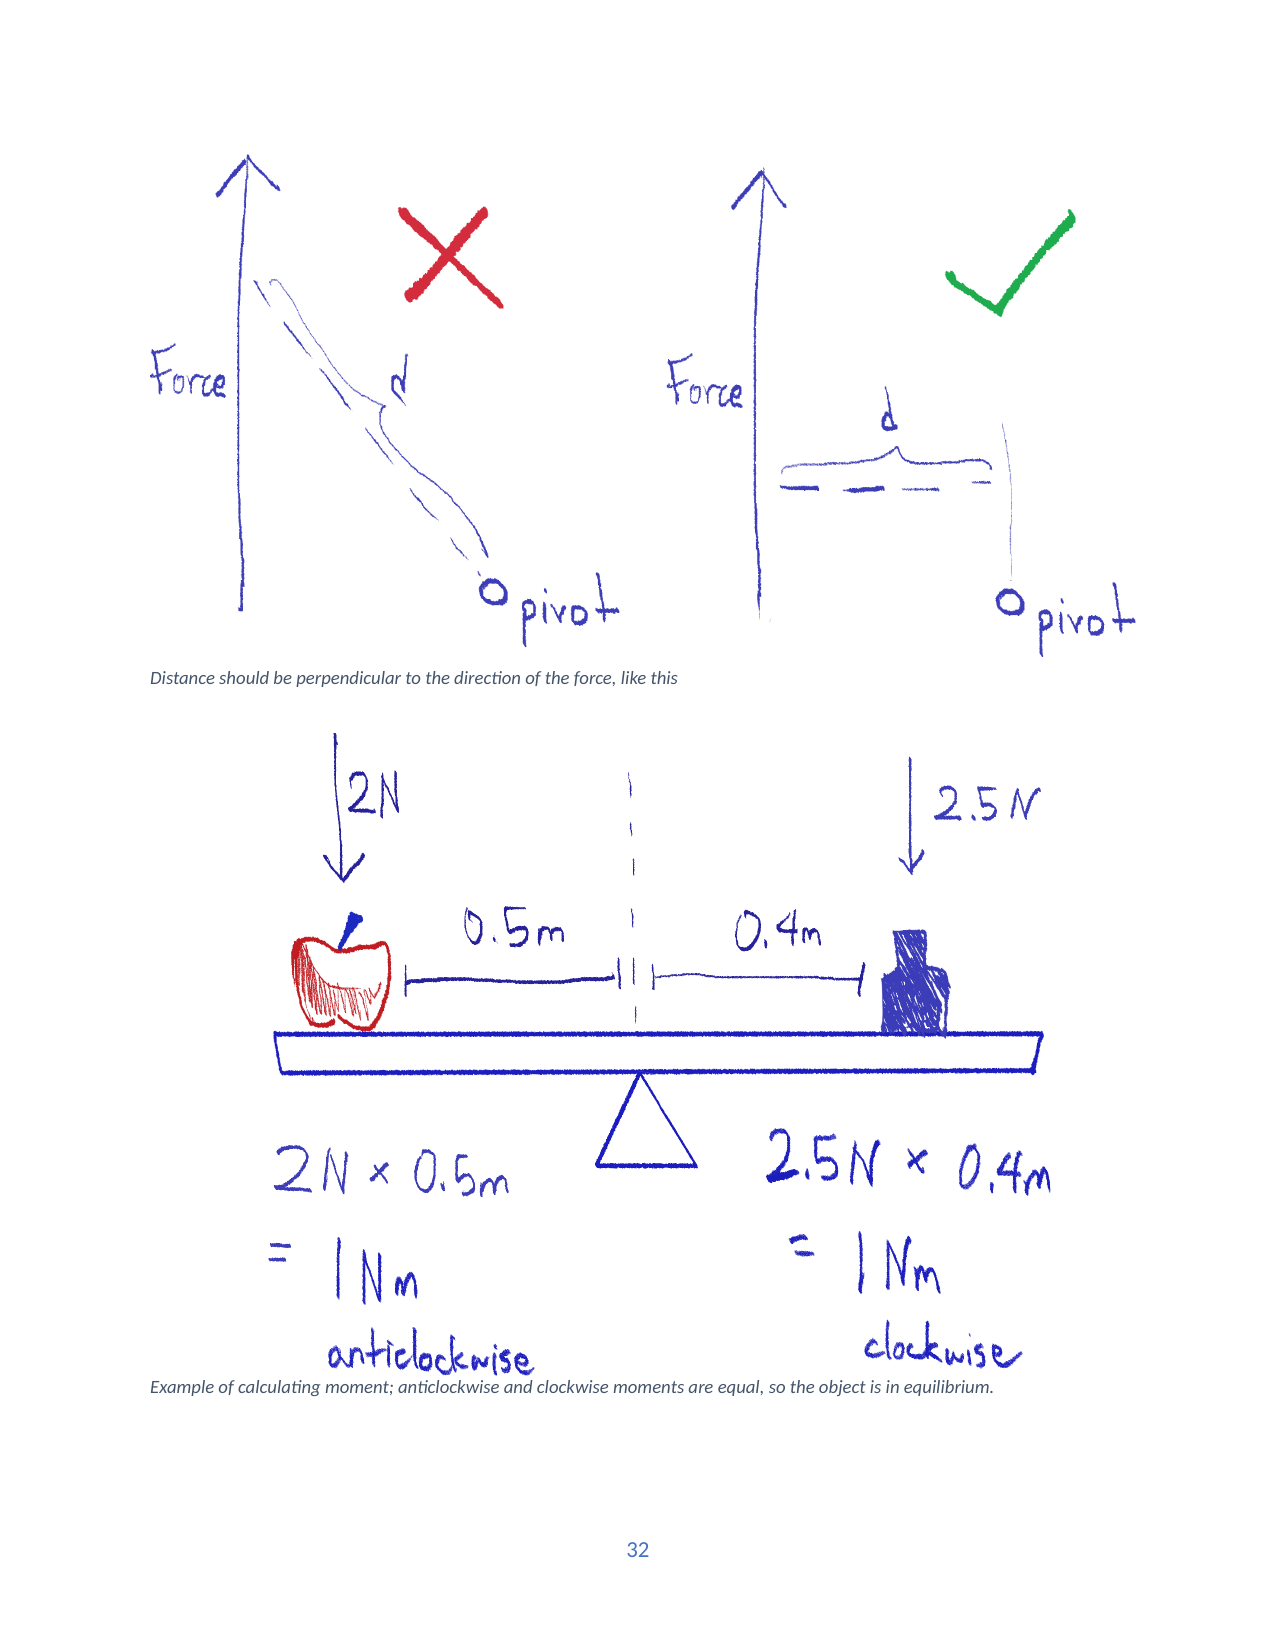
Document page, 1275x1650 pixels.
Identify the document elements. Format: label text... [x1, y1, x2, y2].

picture [268, 733, 1051, 1376]
picture [150, 154, 1136, 657]
text Example of calculating moment; anticlockwise and clockwise moments are equal, so the object is in equilibrium. [150, 1376, 1125, 1398]
